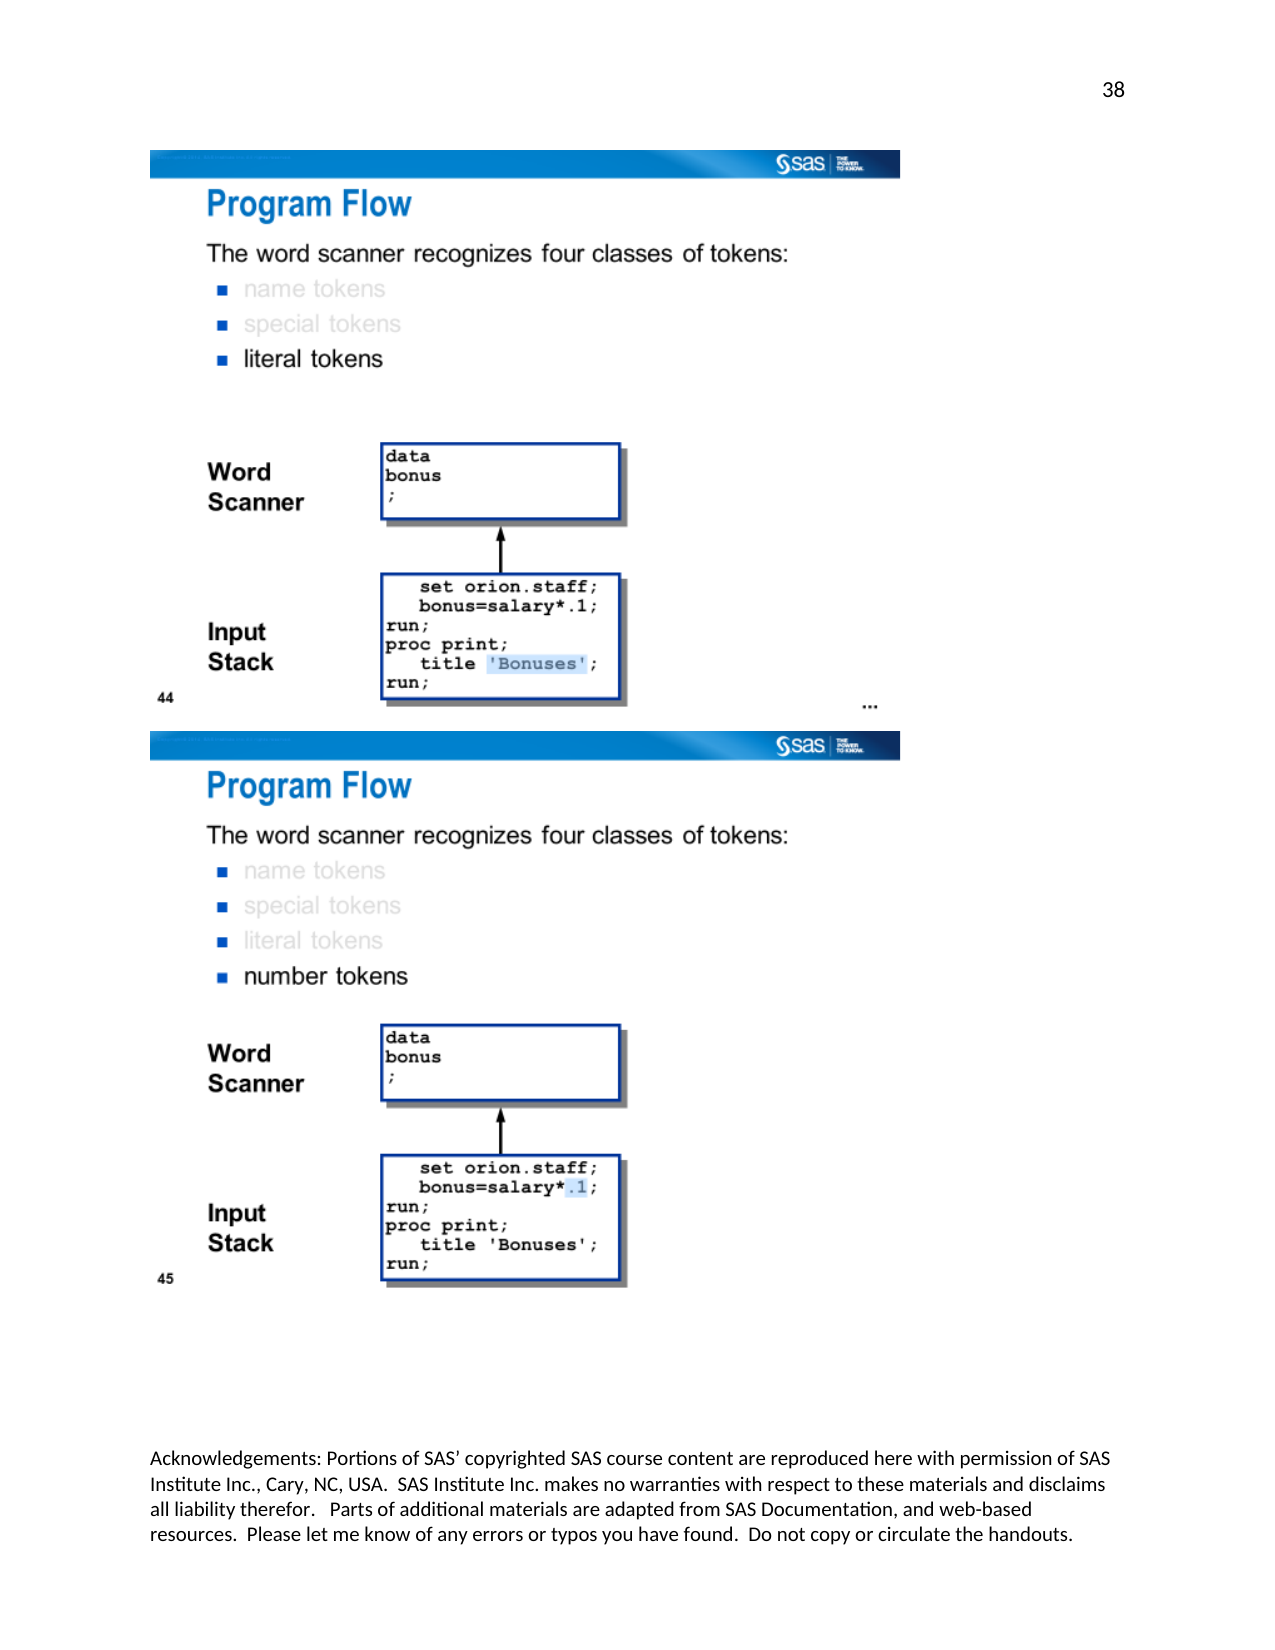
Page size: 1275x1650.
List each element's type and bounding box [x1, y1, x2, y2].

picture [150, 731, 901, 1294]
picture [150, 150, 901, 713]
